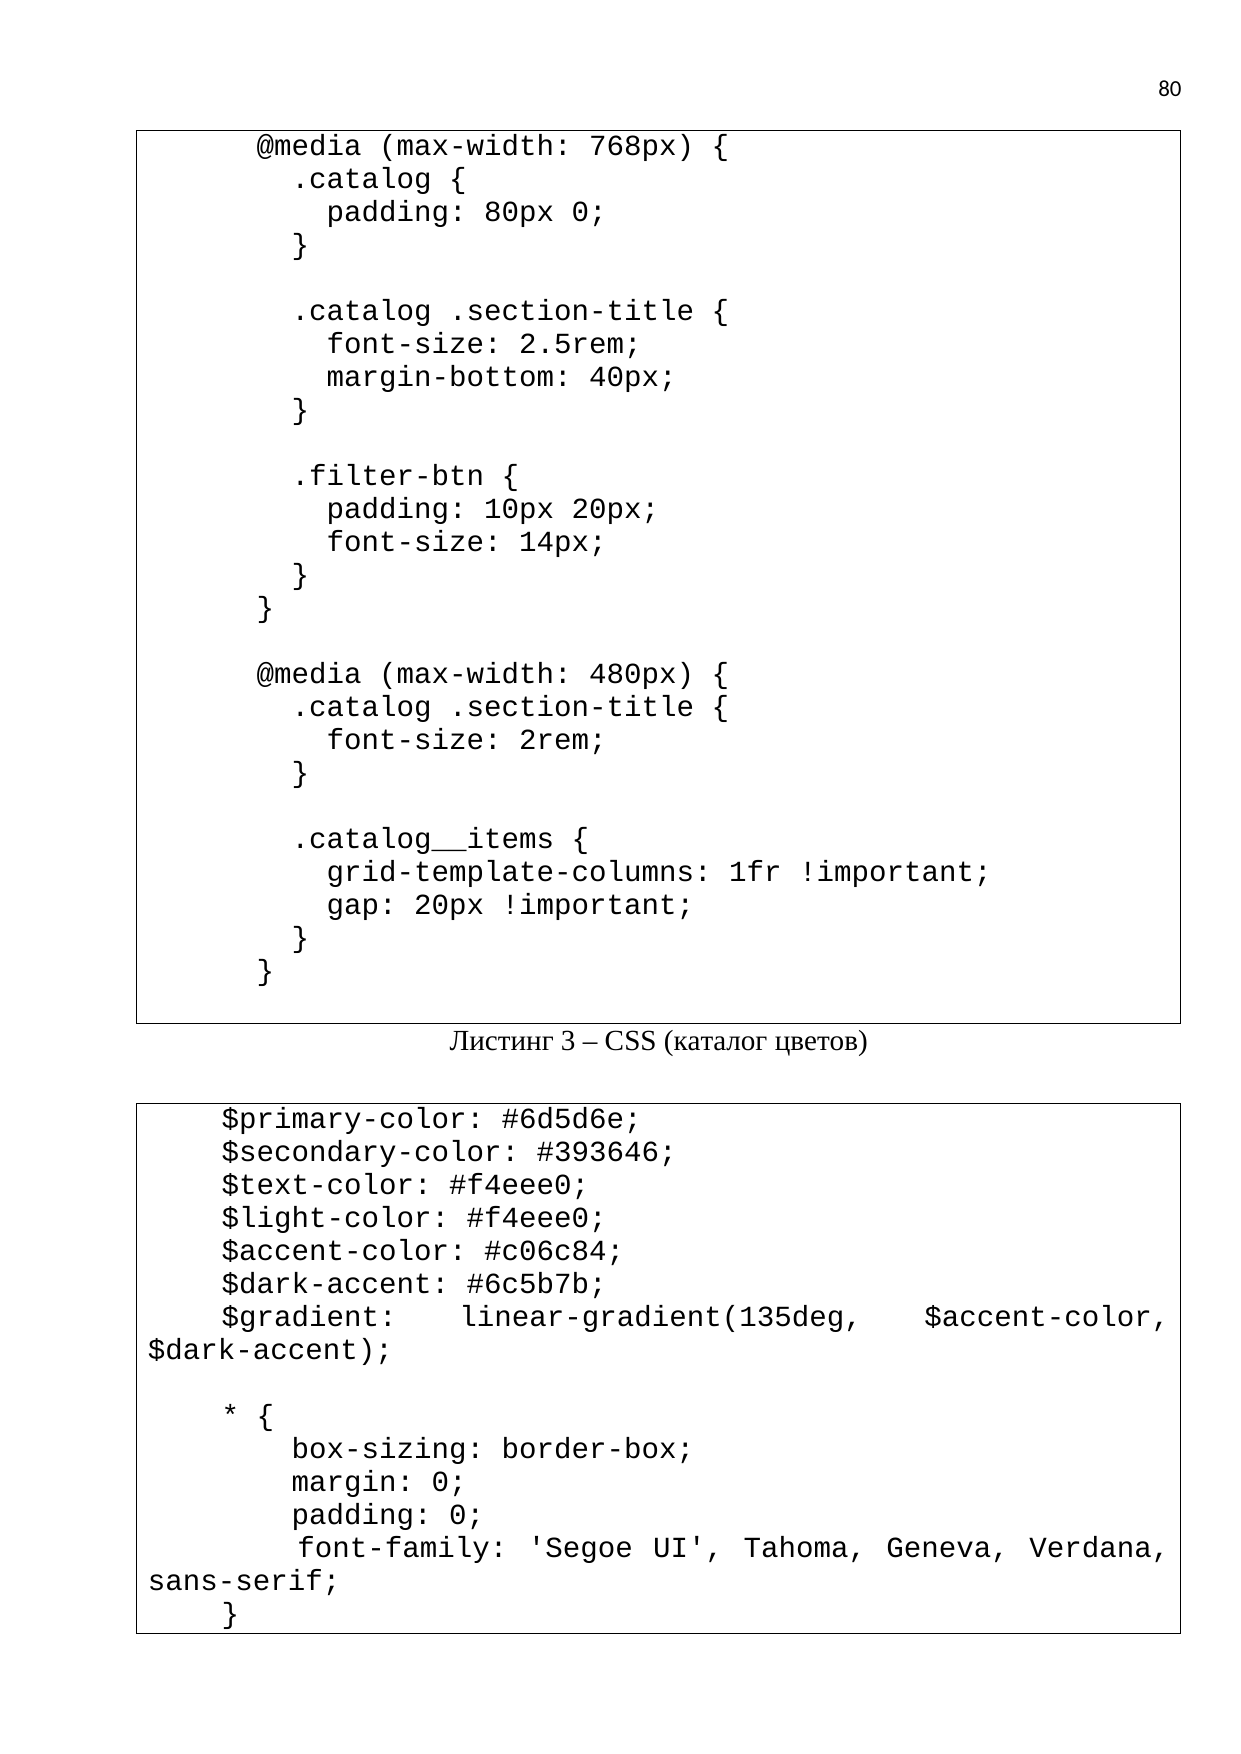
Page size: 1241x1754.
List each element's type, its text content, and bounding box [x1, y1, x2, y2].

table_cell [137, 131, 1180, 1022]
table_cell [137, 1104, 1180, 1632]
table_cell Листинг 3 – CSS (каталог цветов) [136, 1024, 1181, 1103]
